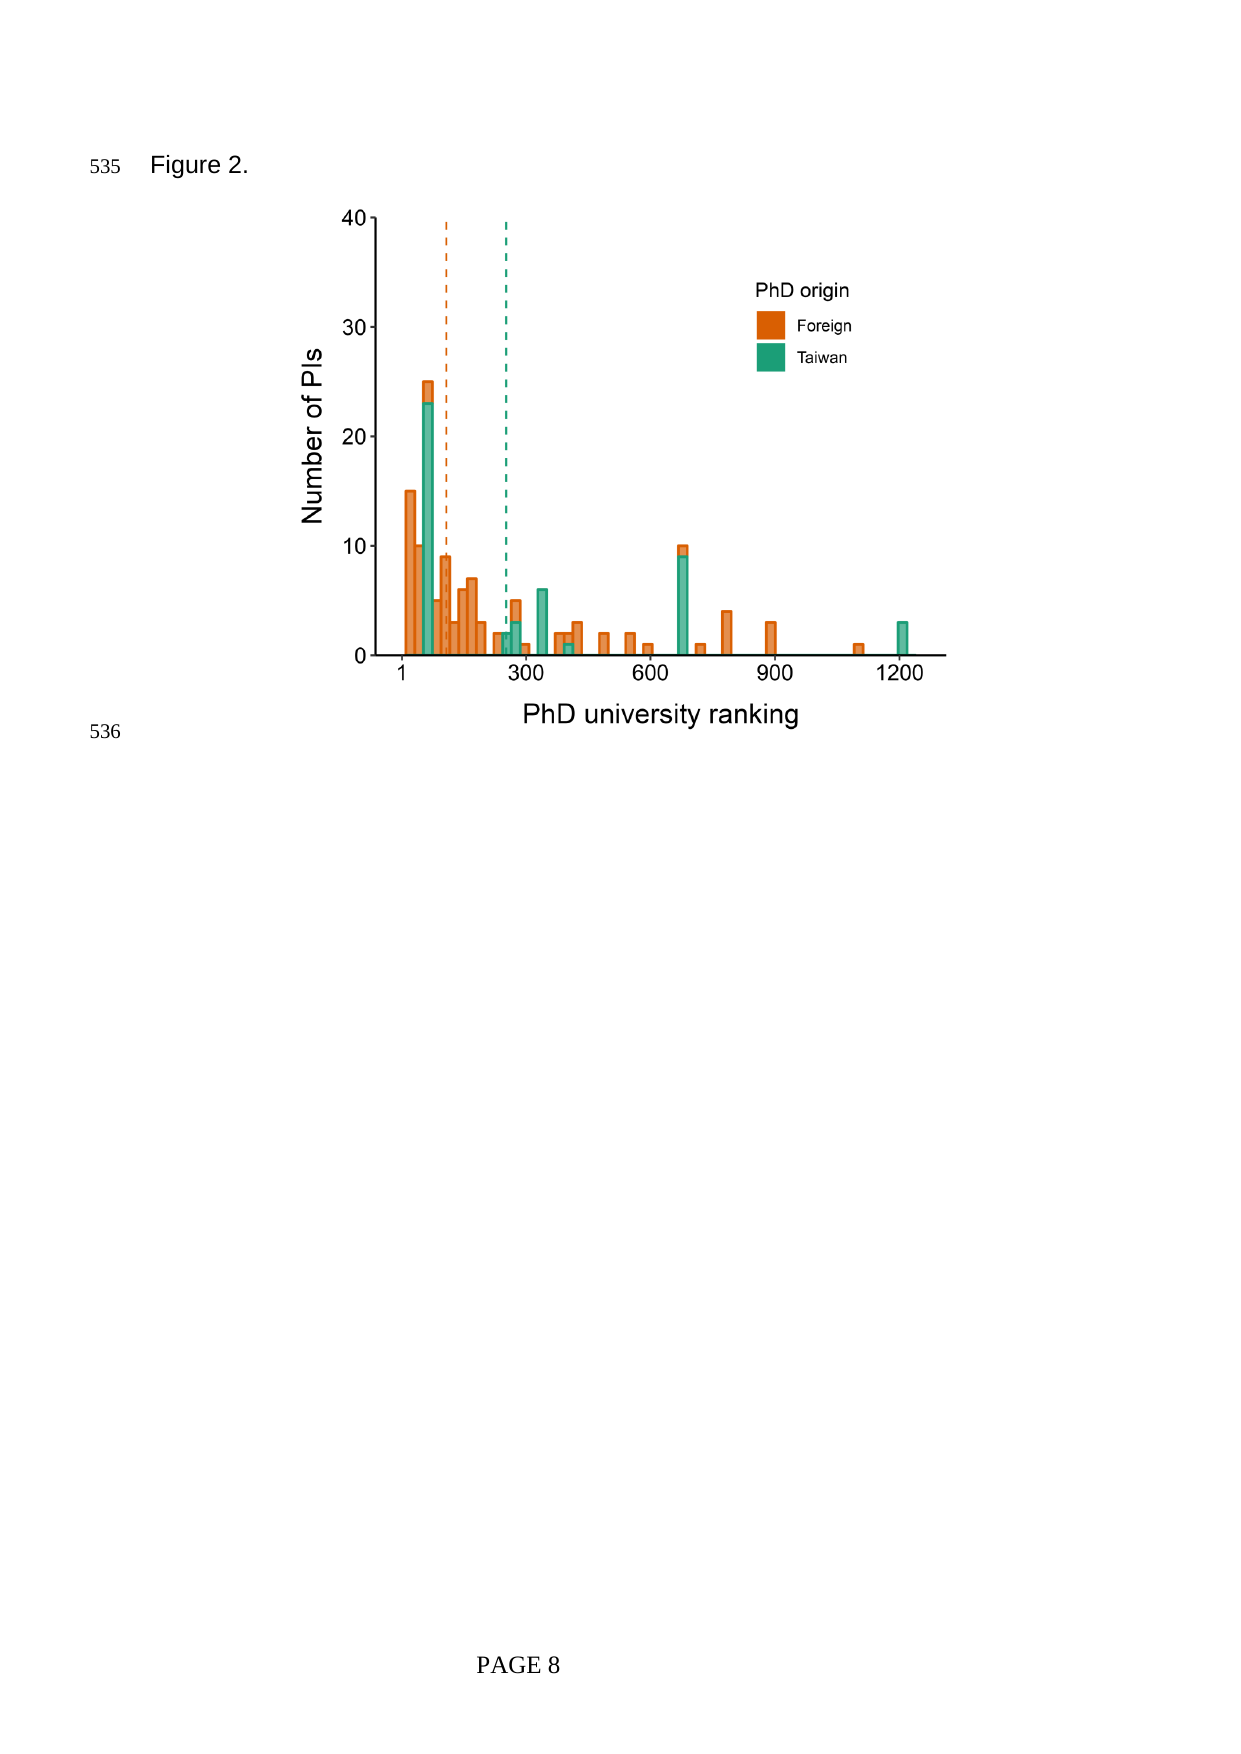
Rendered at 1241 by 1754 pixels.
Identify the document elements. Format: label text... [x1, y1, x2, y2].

text Figure 2. [150, 150, 1090, 179]
picture [291, 207, 956, 739]
